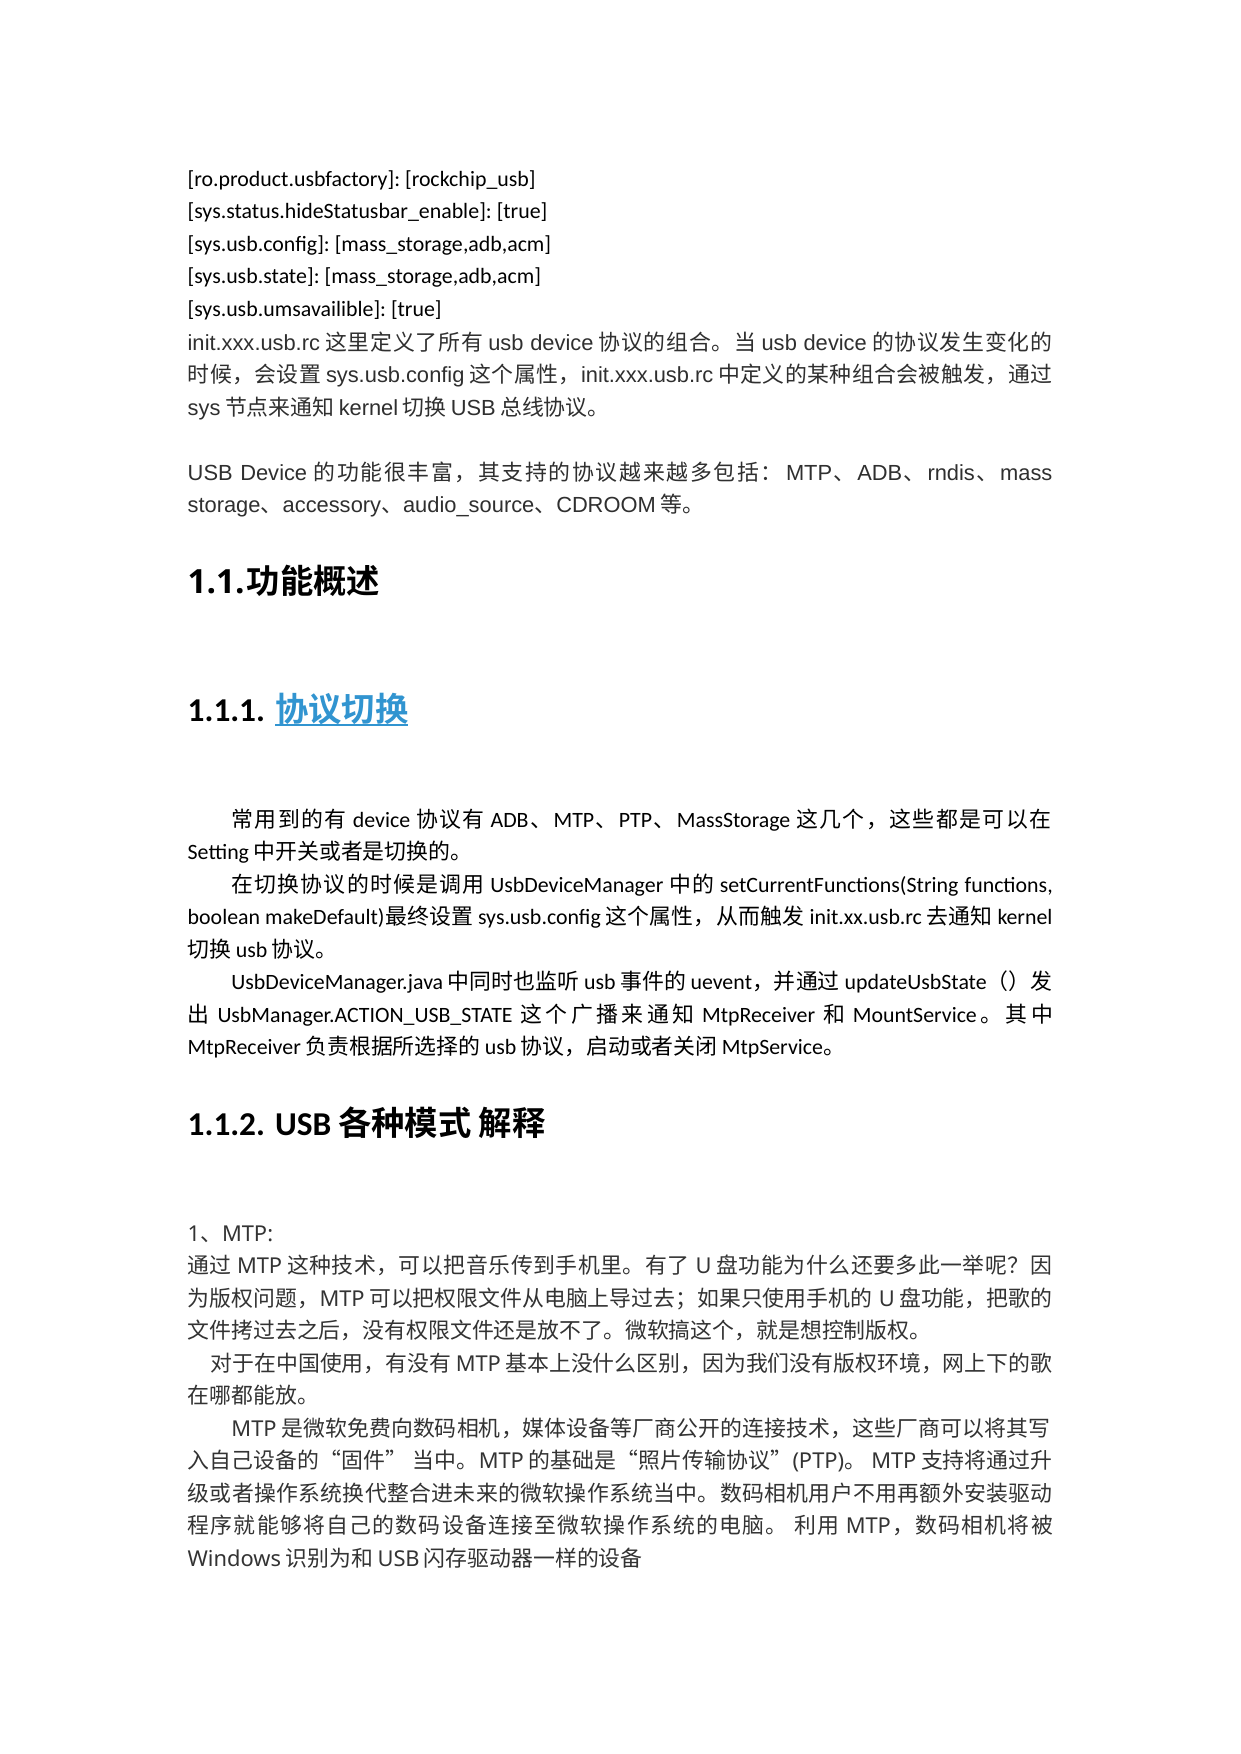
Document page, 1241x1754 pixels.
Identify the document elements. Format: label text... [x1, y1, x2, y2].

text UsbDeviceManager.java中同时也监听usb事件的uevent，并通过updateUsbState（）发出UsbManager.ACTION_USB_STATE这个广播来通知MtpReceiver和MountService。其中MtpReceiver负责根据所选择的usb协议，启动或者关闭MtpService。 [187, 964, 1053, 1061]
text MTP是微软免费向数码相机，媒体设备等厂商公开的连接技术，这些厂商可以将其写入自己设备的“固件” 当中。MTP的基础是“照片传输协议”(PTP)。 MTP支持将通过升级或者操作系统换代整合进未来的微软操作系统当中。数码相机用户不用再额外安装驱动程序就能够将自己的数码设备连接至微软操作系统的电脑。 利用MTP，数码相机将被Windows识别为和USB闪存驱动器一样的设备 [187, 1410, 1053, 1573]
text 常用到的有device协议有ADB、MTP、PTP、MassStorage这几个，这些都是可以在Setting中开关或者是切换的。 [187, 801, 1053, 866]
text 1、MTP: 通过MTP这种技术，可以把音乐传到手机里。有了U盘功能为什么还要多此一举呢？因为版权问题，MTP可以把权限文件从电脑上导过去；如果只使用手机的U盘功能，把歌的文件拷过去之后，没有权限文件还是放不了。微软搞这个，就是想控制版权。 对于在中国使用，有没有MTP基本上没什么区别，因为我们没有版权环境，网上下的歌在哪都能放。 [187, 1215, 1053, 1410]
text init.xxx.usb.rc这里定义了所有usb device协议的组合。当usb device的协议发生变化的时候，会设置sys.usb.config这个属性，init.xxx.usb.rc中定义的某种组合会被触发，通过sys节点来通知kernel切换USB总线协议。 [187, 324, 1053, 422]
text [sys.usb.config]: [mass_storage,adb,acm] [187, 227, 1053, 259]
subtitle 协议切换 [187, 674, 1053, 739]
subtitle 功能概述 [187, 547, 1053, 612]
text USB Device的功能很丰富，其支持的协议越来越多包括：MTP、ADB、rndis、mass storage、accessory、audio_source、CDROOM等。 [187, 454, 1053, 519]
text [ro.product.usbfactory]: [rockchip_usb] [187, 162, 1053, 194]
subtitle USB各种模式 解释 [187, 1088, 1053, 1153]
text [sys.usb.umsavailible]: [true] [187, 292, 1053, 324]
text 在切换协议的时候是调用UsbDeviceManager中的setCurrentFunctions(String functions, boolean makeDefault)最终设置sys.usb.config这个属性，从而触发init.xx.usb.rc去通知kernel切换usb协议。 [187, 866, 1053, 964]
text [sys.status.hideStatusbar_enable]: [true] [187, 194, 1053, 227]
text [sys.usb.state]: [mass_storage,adb,acm] [187, 259, 1053, 292]
